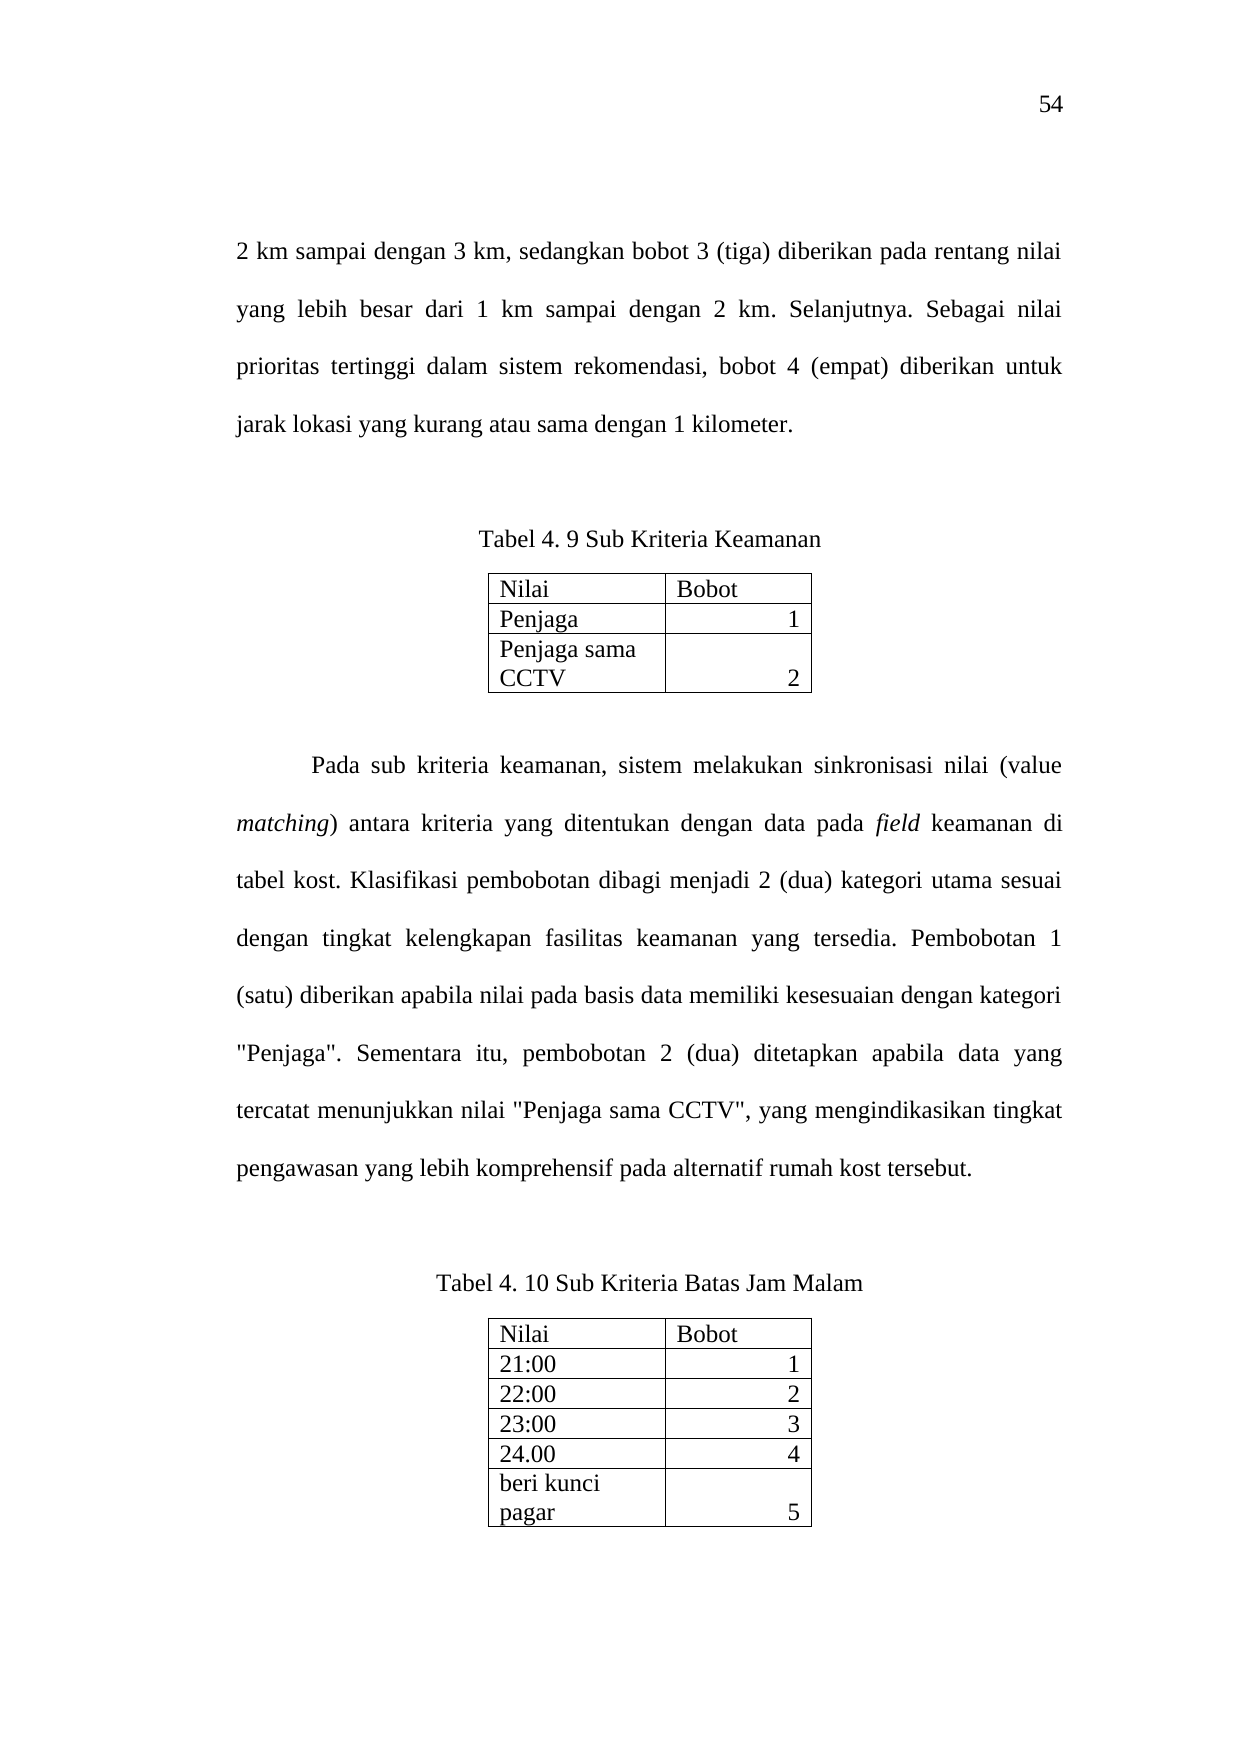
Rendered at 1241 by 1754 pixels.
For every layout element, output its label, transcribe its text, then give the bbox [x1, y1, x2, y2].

text Tabel 4. 9 Sub Kriteria Keamanan [236, 524, 1063, 552]
table_cell 5 [666, 1469, 811, 1526]
table_cell 4 [666, 1439, 811, 1467]
table_cell 24.00 [489, 1439, 665, 1467]
table_cell 22:00 [489, 1379, 665, 1407]
table_cell beri kunci pagar [489, 1469, 665, 1526]
table_cell 21:00 [489, 1349, 665, 1377]
table_cell 3 [666, 1409, 811, 1437]
table_cell 2 [666, 634, 811, 692]
table_cell 1 [666, 604, 811, 633]
table_header Bobot [666, 574, 811, 603]
table_header Nilai [489, 574, 665, 603]
table_cell 23:00 [489, 1409, 665, 1437]
table_header Bobot [666, 1319, 811, 1347]
table_cell 1 [666, 1349, 811, 1377]
table_header Nilai [489, 1319, 665, 1347]
table_cell 2 [666, 1379, 811, 1407]
text Pada sub kriteria keamanan, sistem melakukan sinkronisasi nilai (value matching) antara kriteria yang ditentukan dengan data pada field keamanan di tabel kost. Klasifikasi pembobotan dibagi menjadi 2 (dua) kategori utama sesuai dengan tingkat kelengkapan fasilitas keamanan yang tersedia. Pembobotan 1 (satu) diberikan apabila nilai pada basis data memiliki kesesuaian dengan kategori "Penjaga". Sementara itu, pembobotan 2 (dua) ditetapkan apabila data yang tercatat menunjukkan nilai "Penjaga sama CCTV", yang mengindikasikan tingkat pengawasan yang lebih komprehensif pada alternatif rumah kost tersebut. [236, 750, 1063, 1182]
table_cell Penjaga [489, 604, 665, 633]
text Tabel 4. 10 Sub Kriteria Batas Jam Malam [236, 1268, 1063, 1297]
table_cell Penjaga sama CCTV [489, 634, 665, 692]
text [236, 236, 1063, 437]
